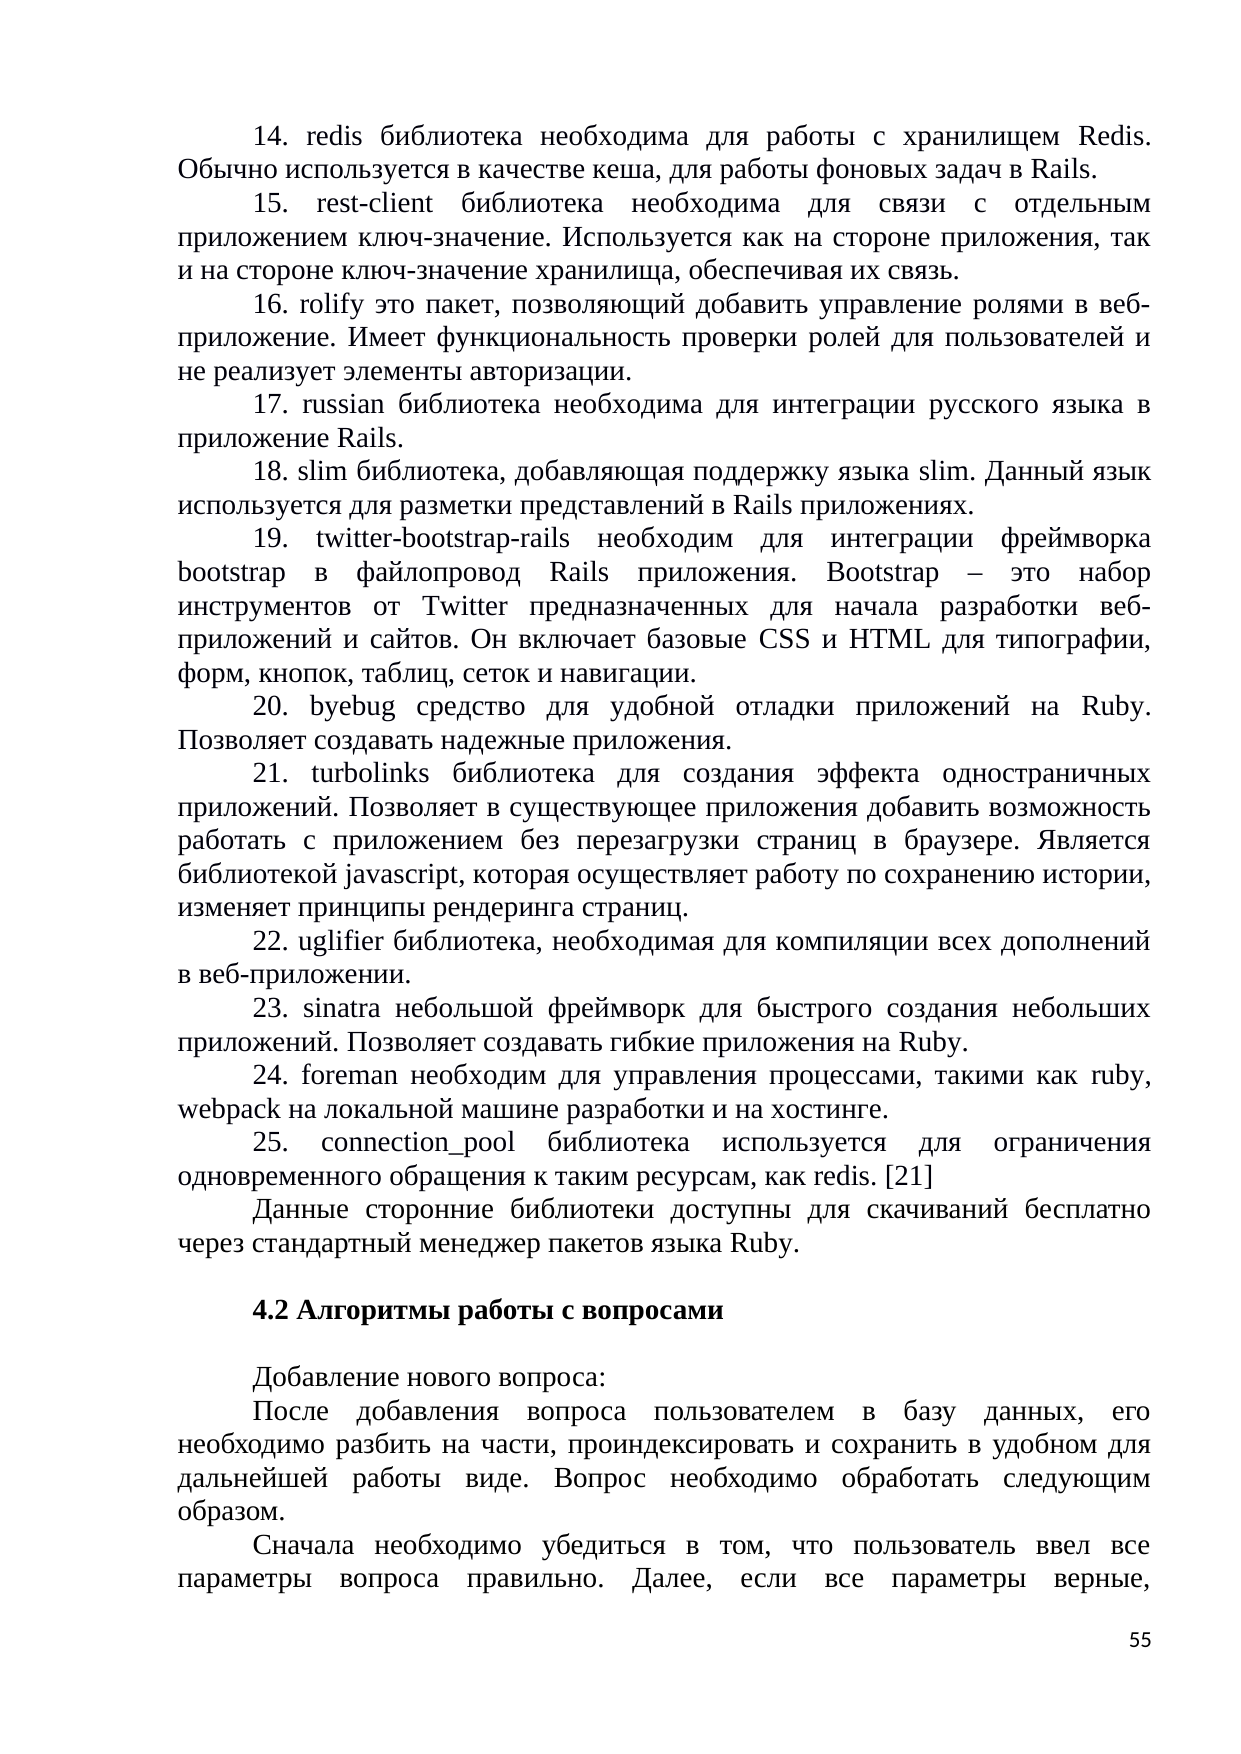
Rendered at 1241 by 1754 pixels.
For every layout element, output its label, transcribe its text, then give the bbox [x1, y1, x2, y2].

text 24. foreman необходим для управления процессами, такими как ruby, webpack на локальной машине разработки и на хостинге. [177, 1057, 1152, 1124]
text 18. slim библиотека, добавляющая поддержку языка slim. Данный язык используется для разметки представлений в Rails приложениях. [177, 453, 1152, 521]
text 14. redis библиотека необходима для работы с хранилищем Redis. Обычно используется в качестве кеша, для работы фоновых задач в Rails. [177, 118, 1152, 185]
text 17. russian библиотека необходима для интеграции русского языка в приложение Rails. [177, 386, 1152, 453]
text 21. turbolinks библиотека для создания эффекта одностраничных приложений. Позволяет в существующее приложения добавить возможность работать с приложением без перезагрузки страниц в браузере. Является библиотекой javascript, которая осуществляет работу по сохранению истории, изменяет принципы рендеринга страниц. [177, 755, 1152, 923]
text 22. uglifier библиотека, необходимая для компиляции всех дополнений в веб-приложении. [177, 923, 1152, 990]
text Данные сторонние библиотеки доступны для скачиваний бесплатно через стандартный менеджер пакетов языка Ruby. [177, 1191, 1152, 1258]
text 15. rest-client библиотека необходима для связи с отдельным приложением ключ-значение. Используется как на стороне приложения, так и на стороне ключ-значение хранилища, обеспечивая их связь. [177, 185, 1152, 286]
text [177, 1527, 1152, 1594]
text 16. rolify это пакет, позволяющий добавить управление ролями в веб- приложение. Имеет функциональность проверки ролей для пользователей и не реализует элементы авторизации. [177, 286, 1152, 386]
text 19. twitter-bootstrap-rails необходим для интеграции фреймворка bootstrap в файлопровод Rails приложения. Bootstrap – это набор инструментов от Twitter предназначенных для начала разработки веб-приложений и сайтов. Он включает базовые CSS и HTML для типографии, форм, кнопок, таблиц, сеток и навигации. [177, 521, 1152, 688]
subtitle 4.2 Алгоритмы работы с вопросами [177, 1292, 1152, 1326]
text 25. connection_pool библиотека используется для ограничения одновременного обращения к таким ресурсам, как redis. [21] [177, 1124, 1152, 1191]
text 20. byebug средство для удобной отладки приложений на Ruby. Позволяет создавать надежные приложения. [177, 688, 1152, 755]
text 23. sinatra небольшой фреймворк для быстрого создания небольших приложений. Позволяет создавать гибкие приложения на Ruby. [177, 990, 1152, 1057]
text После добавления вопроса пользователем в базу данных, его необходимо разбить на части, проиндексировать и сохранить в удобном для дальнейшей работы виде. Вопрос необходимо обработать следующим образом. [177, 1393, 1152, 1527]
text Добавление нового вопроса: [177, 1359, 1152, 1393]
